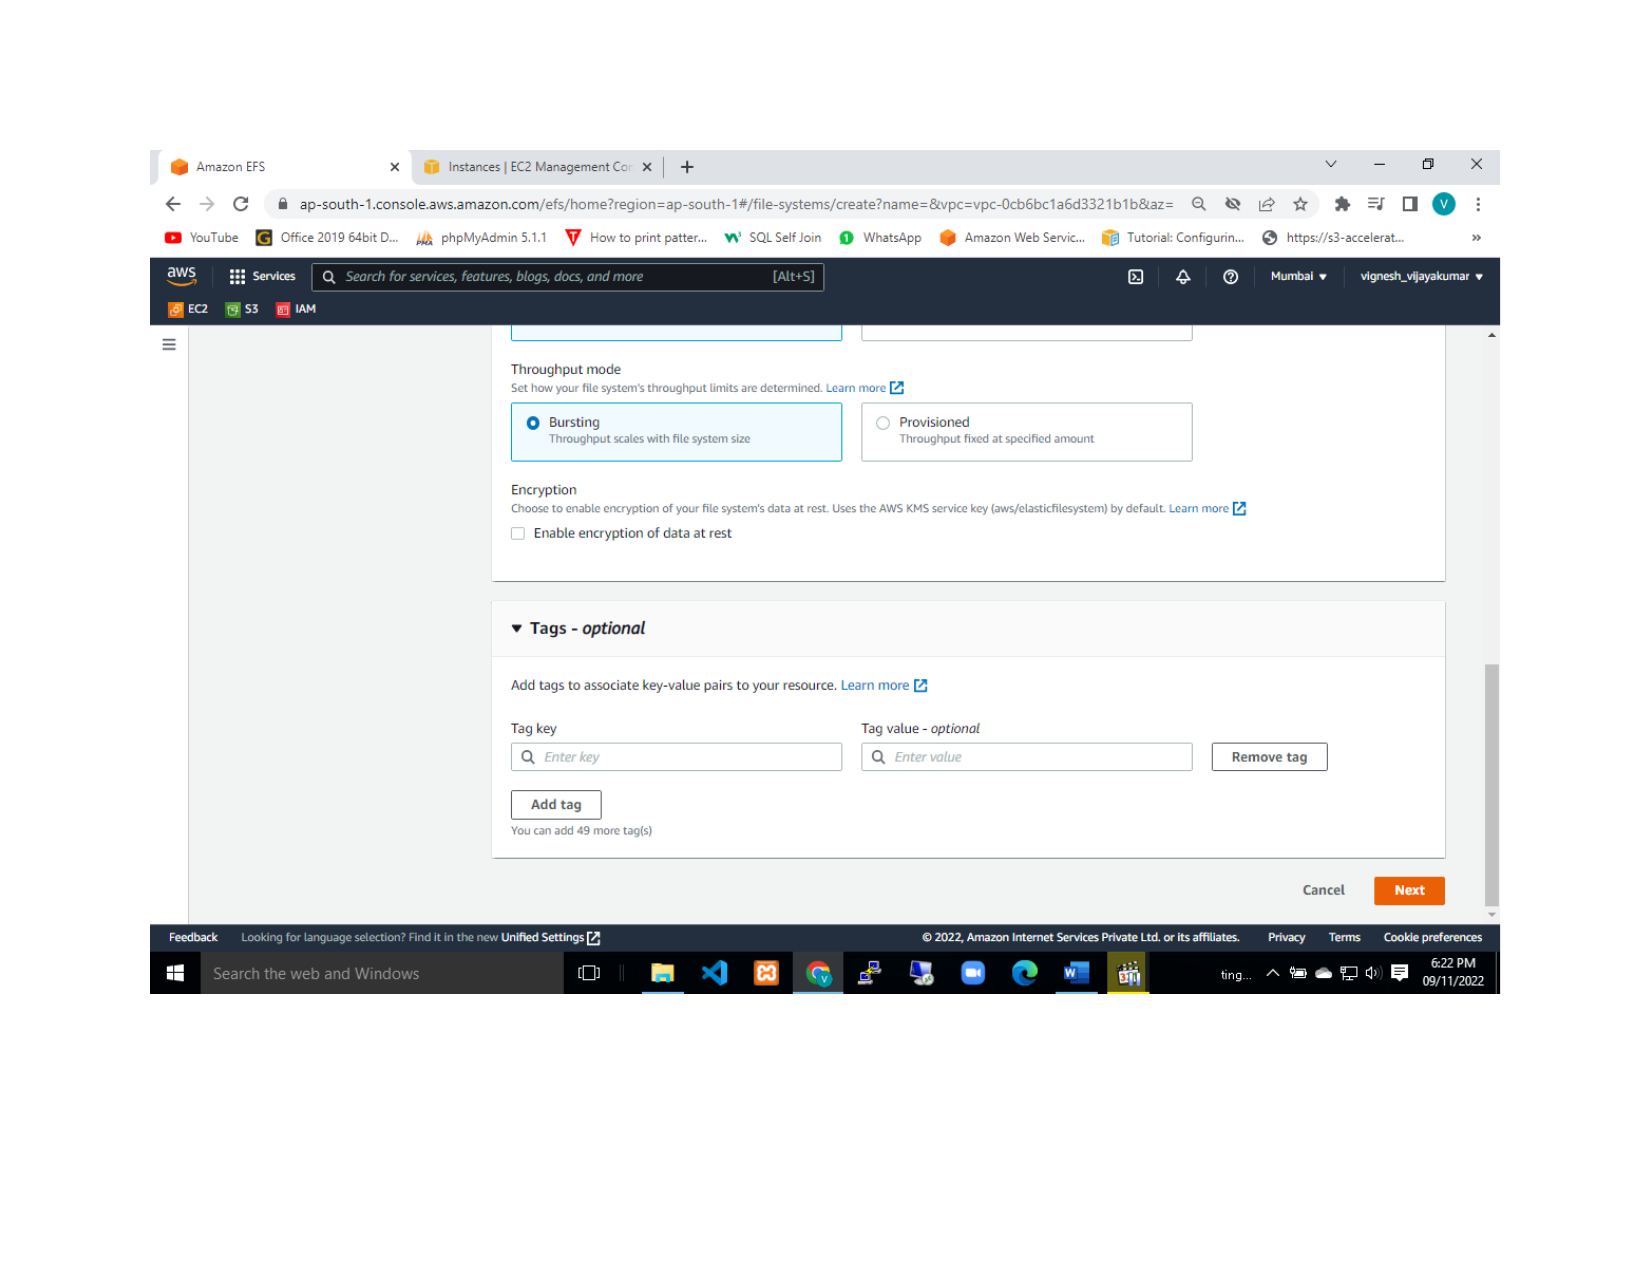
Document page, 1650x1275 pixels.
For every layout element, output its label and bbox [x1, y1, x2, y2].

picture [150, 150, 1500, 994]
